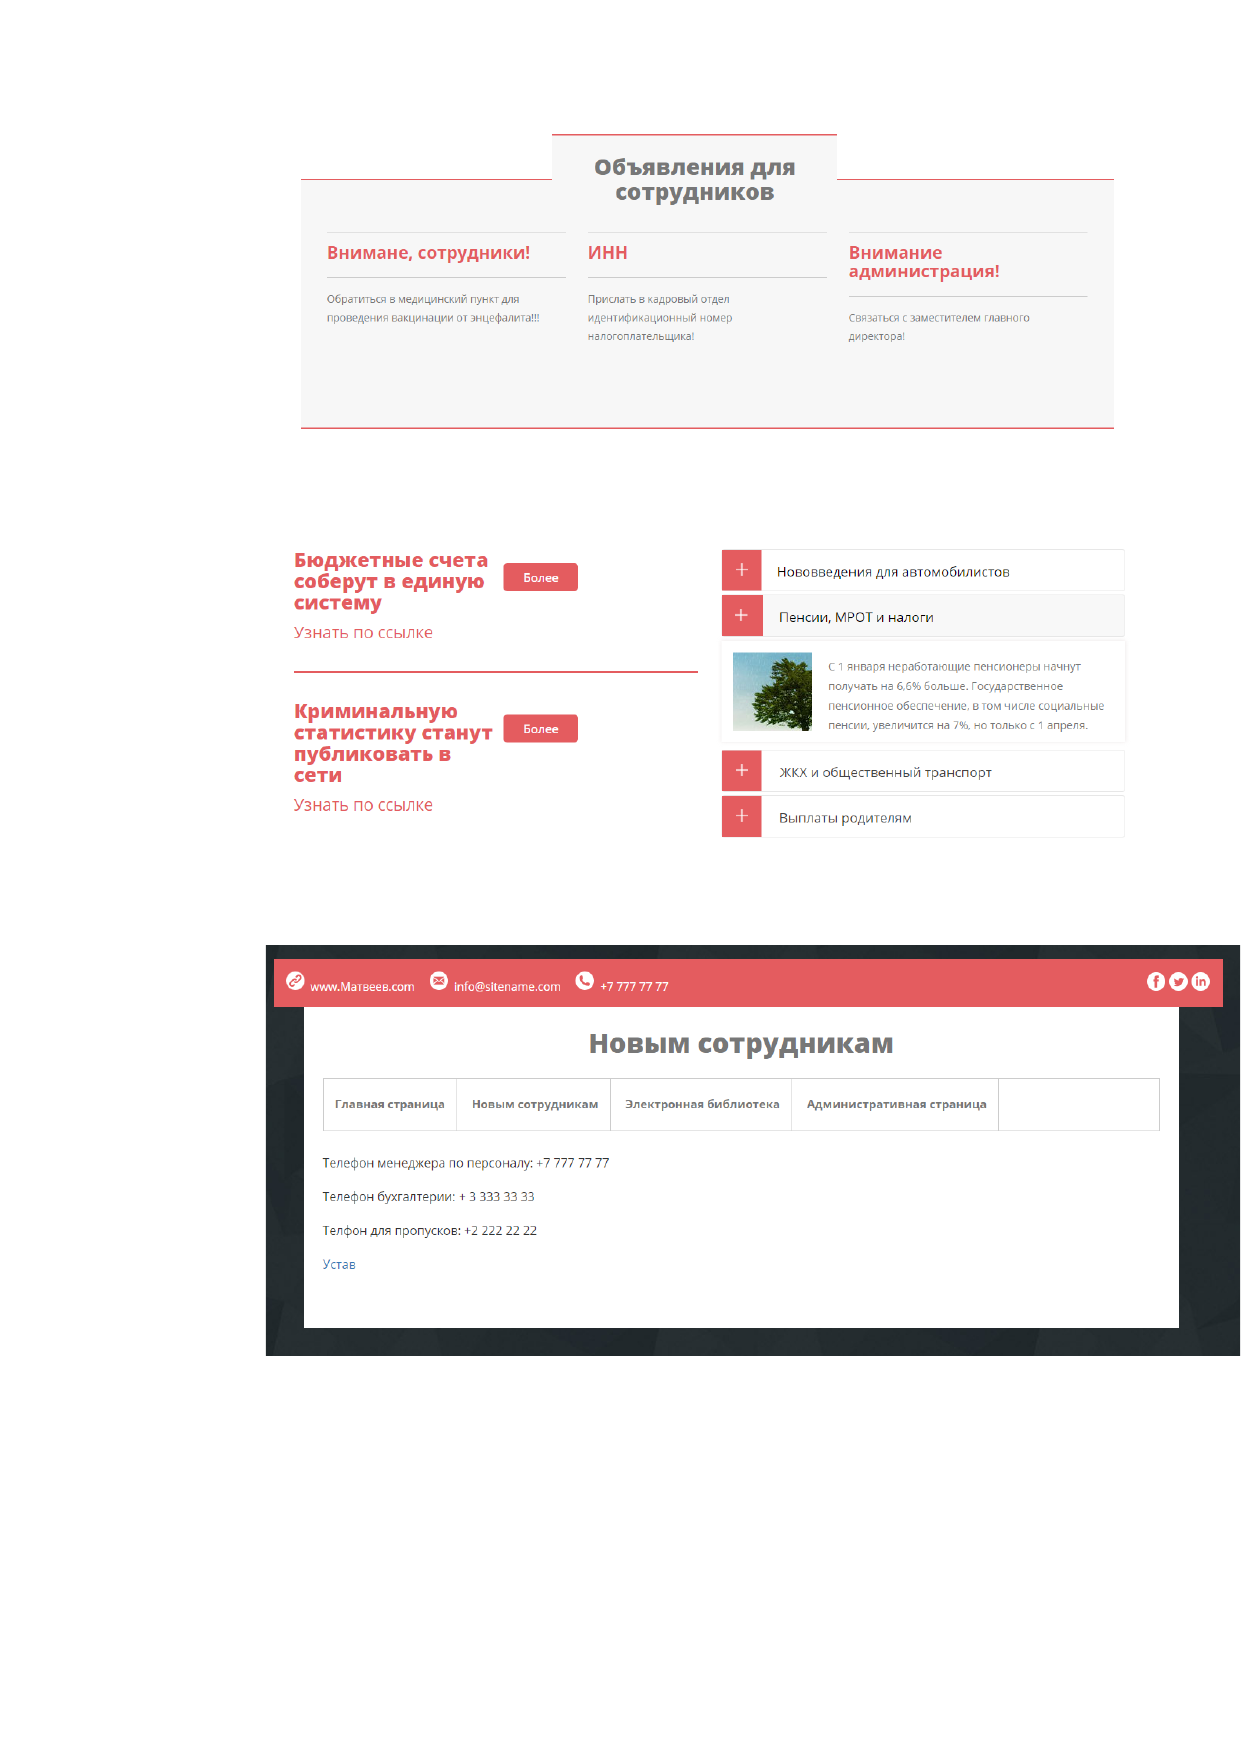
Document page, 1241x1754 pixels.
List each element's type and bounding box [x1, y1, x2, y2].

picture [291, 118, 1126, 436]
picture [265, 945, 1241, 1356]
picture [286, 533, 1132, 848]
